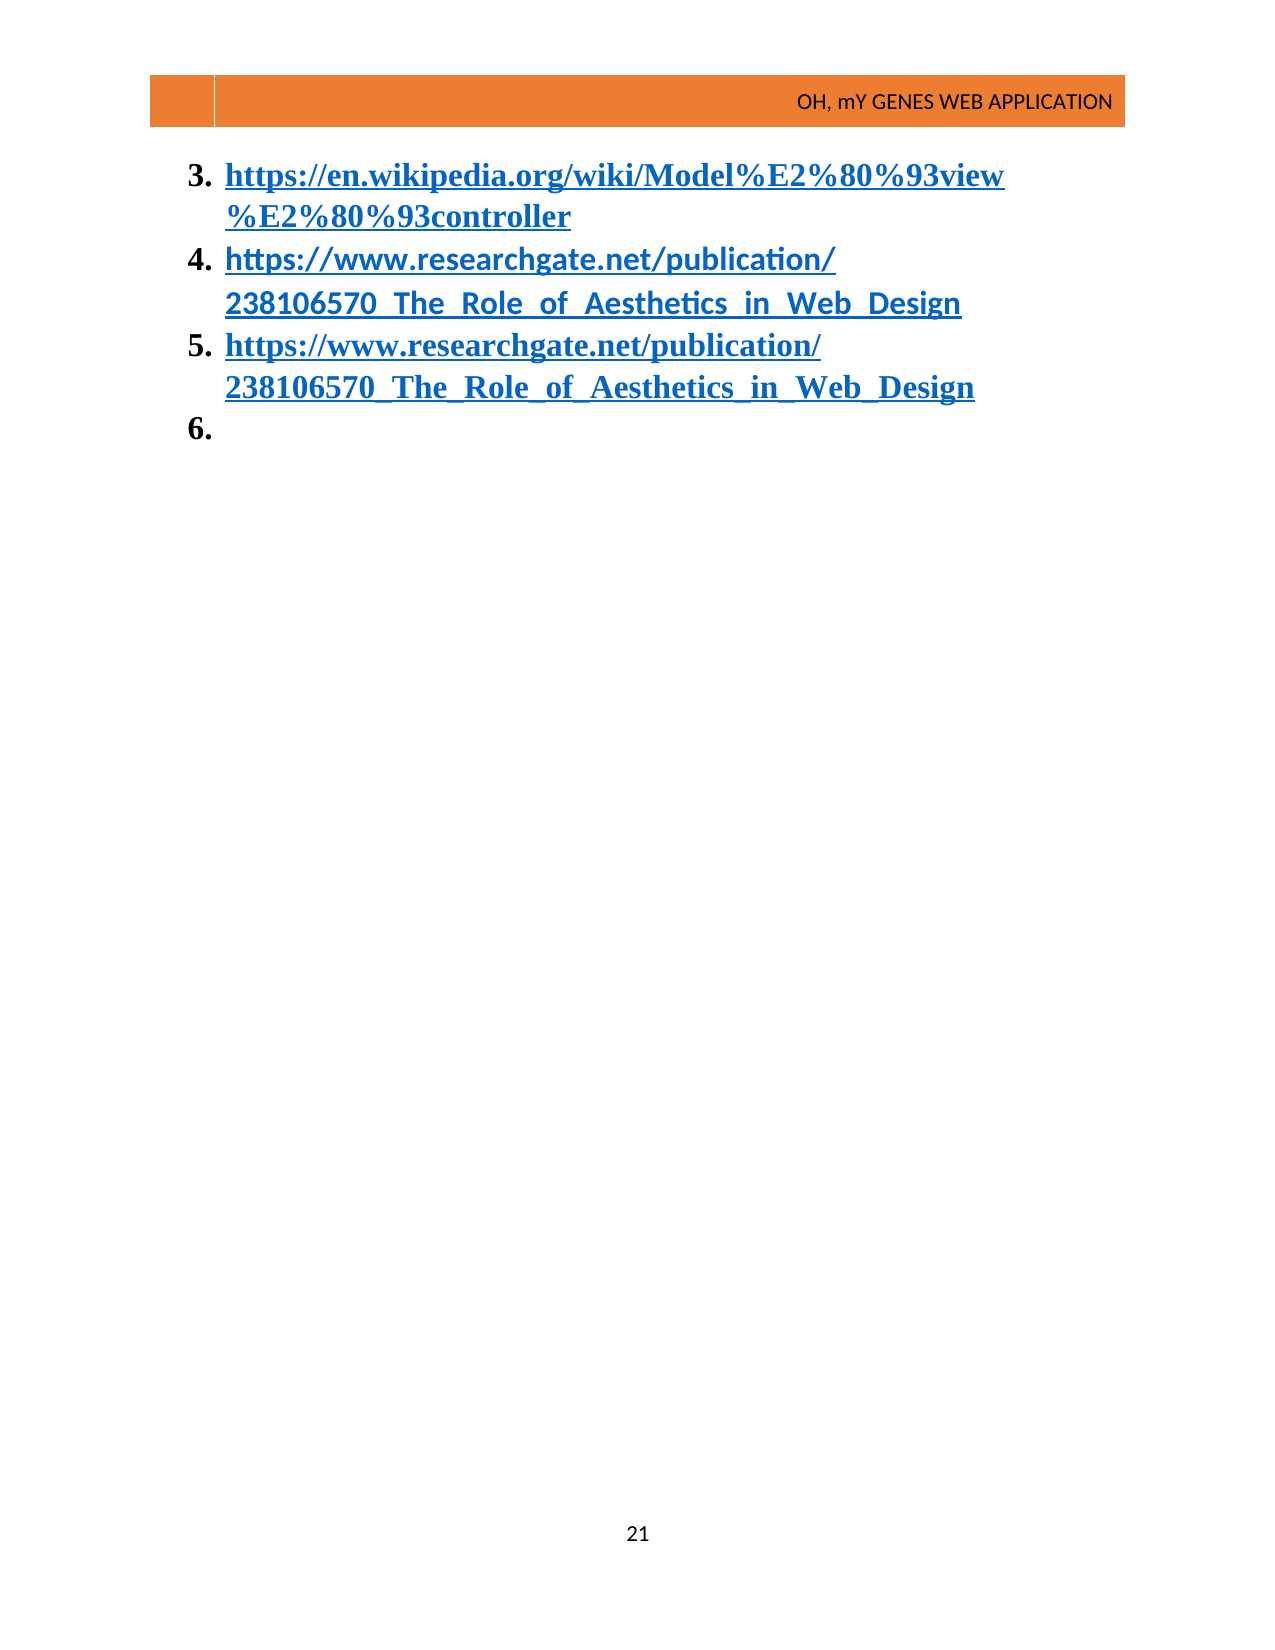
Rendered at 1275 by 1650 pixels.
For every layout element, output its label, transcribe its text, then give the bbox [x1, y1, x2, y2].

list https://www.researchgate.net/publication/238106570_The_Role_of_Aesthetics_in_Web_Design [187, 238, 1125, 322]
list https://en.wikipedia.org/wiki/Model%E2%80%93view%E2%80%93controller [187, 155, 1125, 235]
list https://www.researchgate.net/publication/238106570_The_Role_of_Aesthetics_in_Web_Design [187, 326, 1125, 405]
